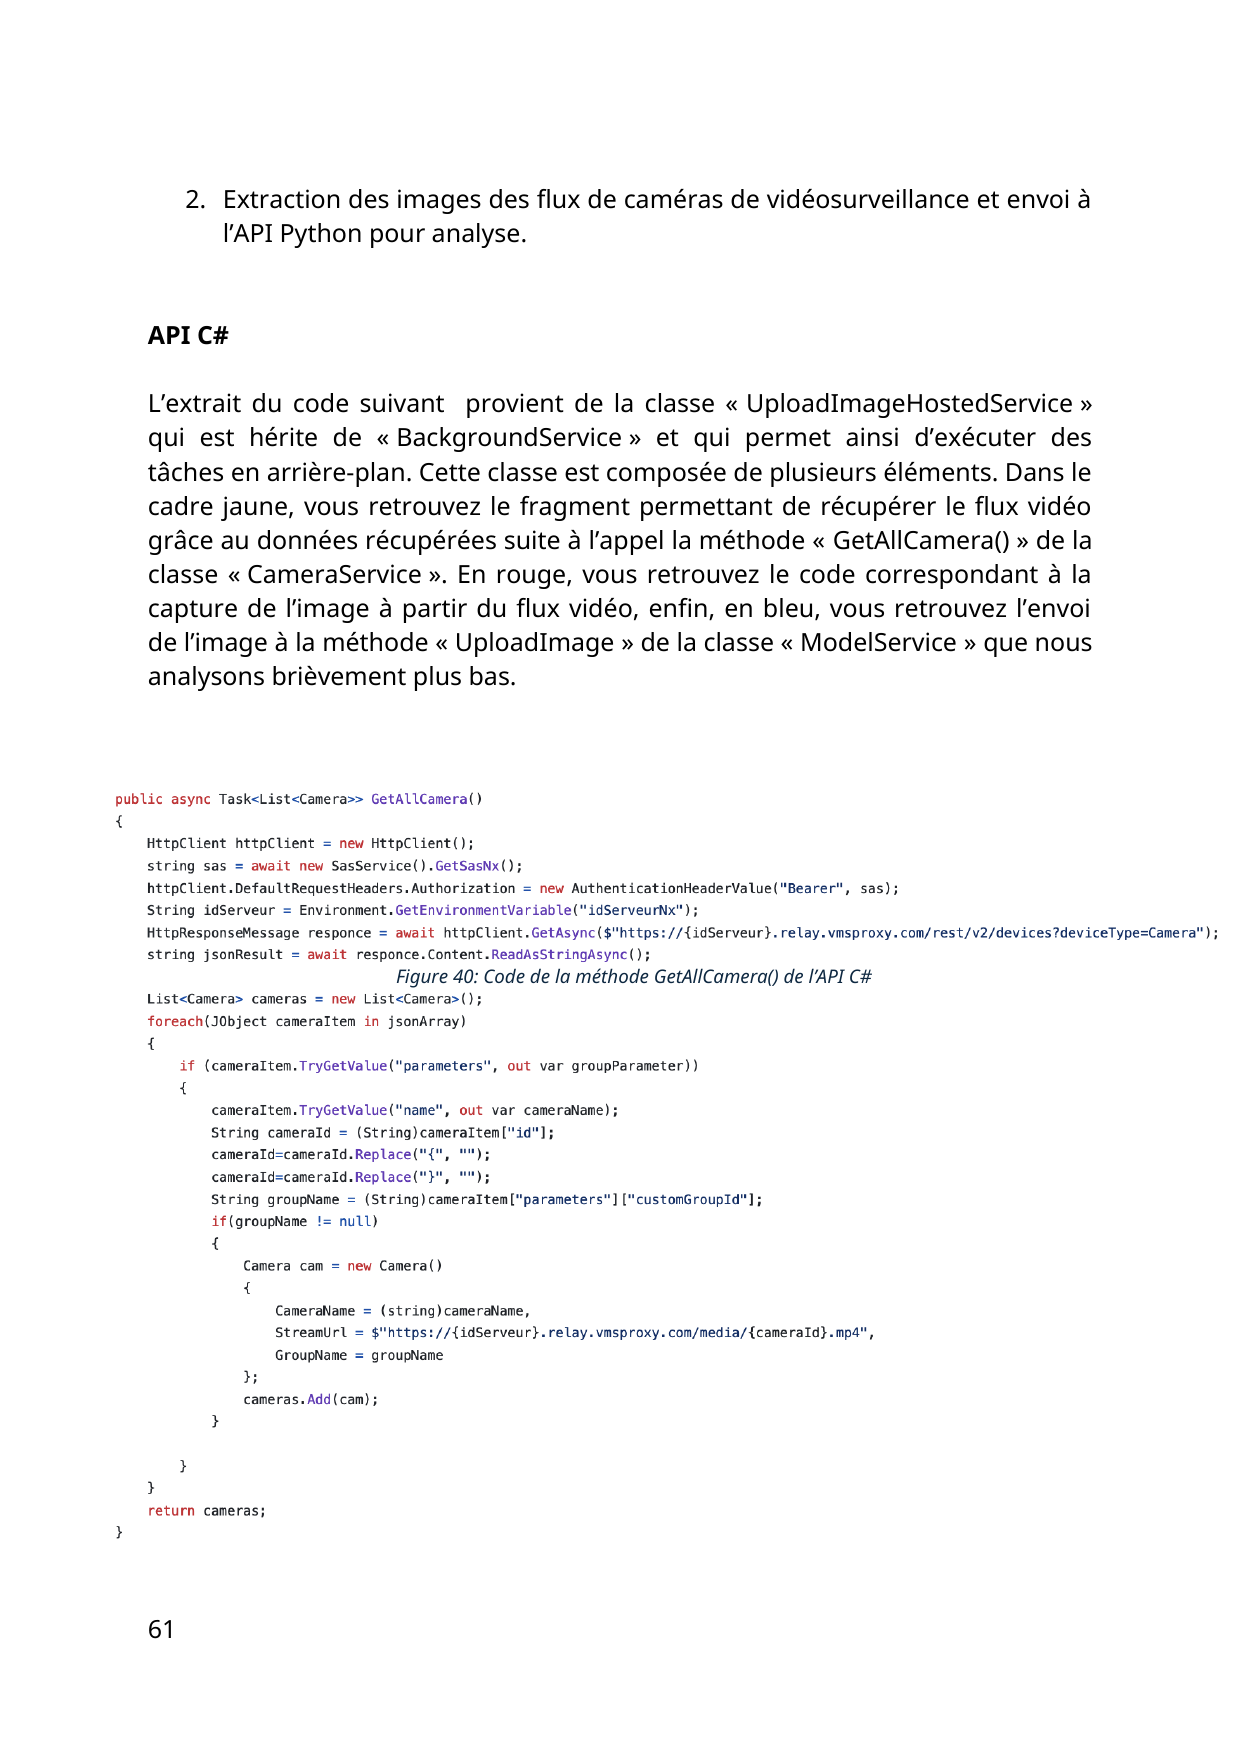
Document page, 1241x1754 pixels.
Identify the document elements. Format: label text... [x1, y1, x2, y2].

list Extraction des images des flux de caméras de vidéosurveillance et envoi à l’API Python pour analyse. [185, 182, 1093, 250]
picture [39, 790, 1231, 963]
text API C# [148, 318, 1093, 352]
text L’extrait du code suivant provient de la classe « UploadImageHostedService » qui est hérite de « BackgroundService » et qui permet ainsi d’exécuter des tâches en arrière-plan. Cette classe est composée de plusieurs éléments. Dans le cadre jaune, vous retrouvez le fragment permettant de récupérer le flux vidéo grâce au données récupérées suite à l’appel la méthode « GetAllCamera() » de la classe « CameraService ». En rouge, vous retrouvez le code correspondant à la capture de l’image à partir du flux vidéo, enfin, en bleu, vous retrouvez l’envoi de l’image à la méthode « UploadImage » de la classe « ModelService » que nous analysons brièvement plus bas. [148, 386, 1093, 693]
picture [39, 989, 1231, 1546]
